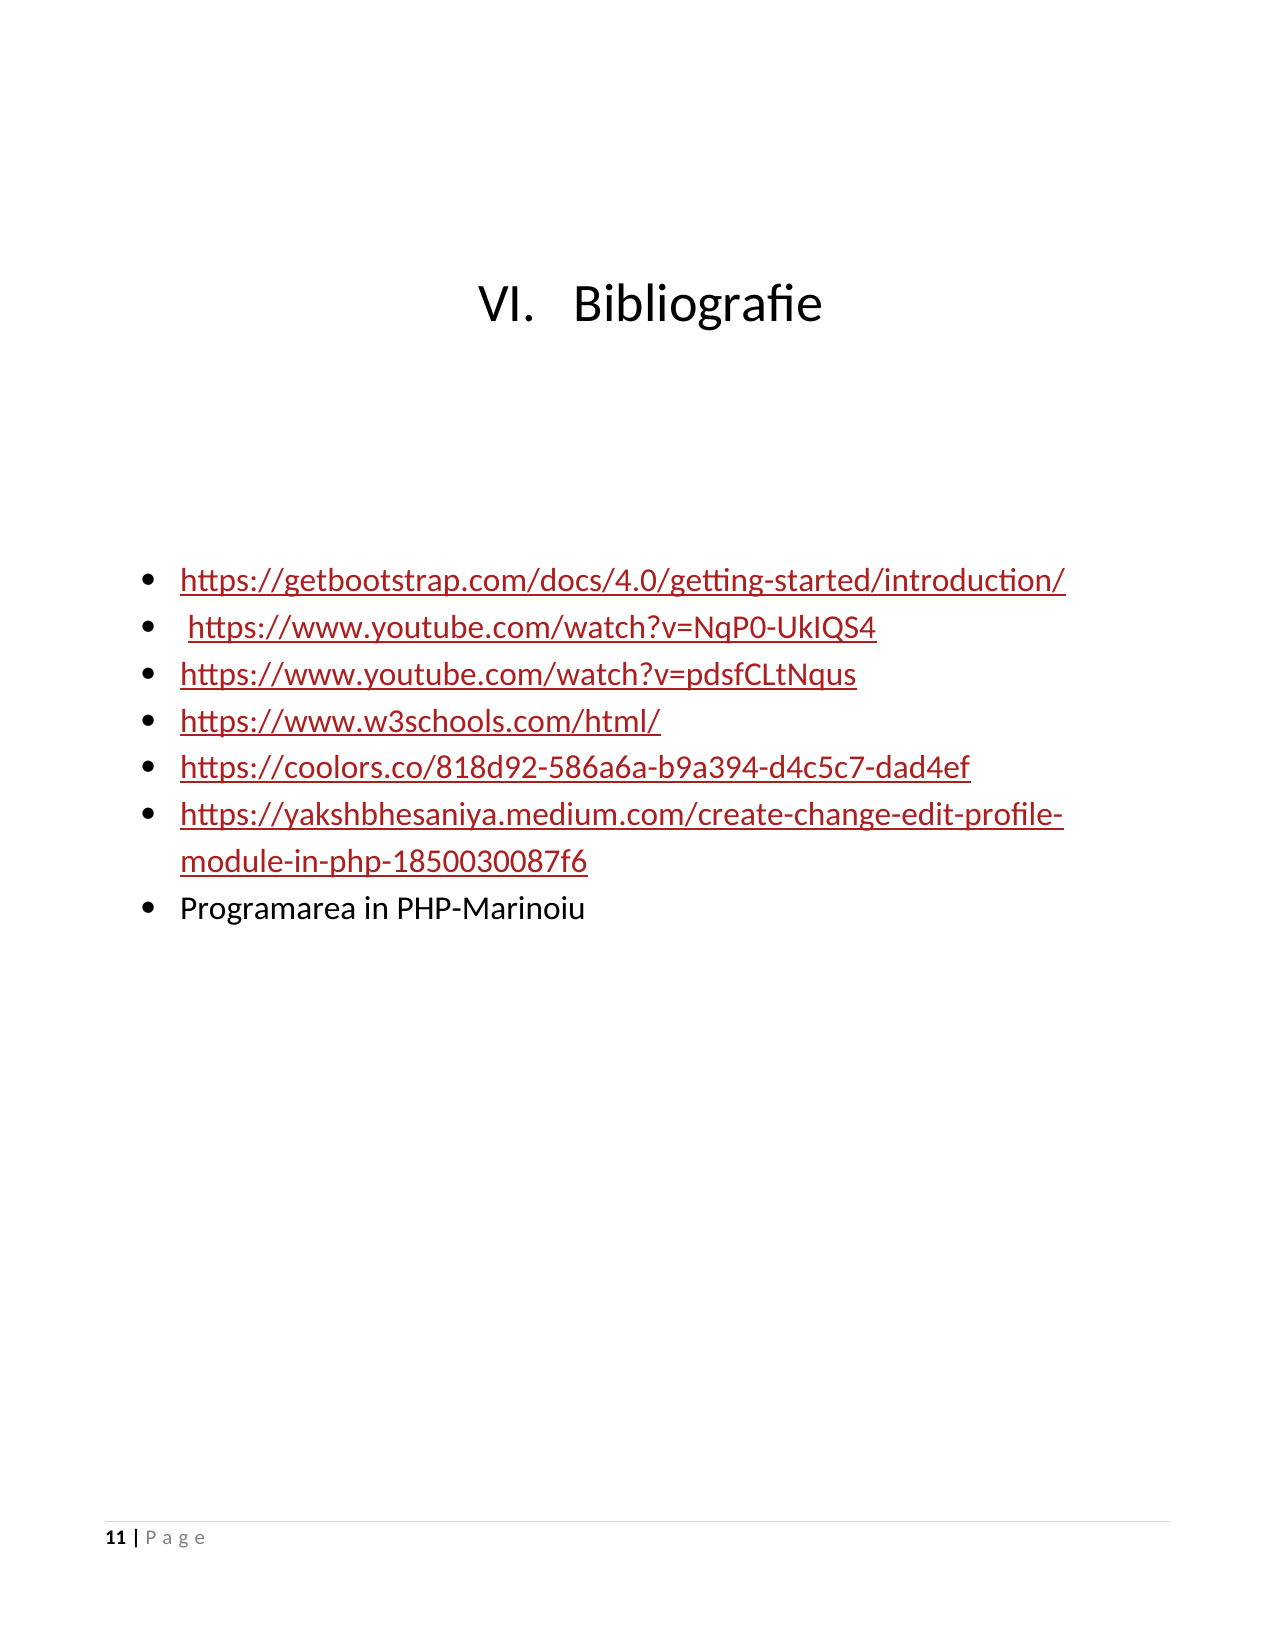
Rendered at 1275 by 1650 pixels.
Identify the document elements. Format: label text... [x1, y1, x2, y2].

list Programarea in PHP-Marinoiu [142, 887, 1170, 927]
list https://www.youtube.com/watch?v=NqP0-UkIQS4 [142, 606, 1170, 647]
list https://getbootstrap.com/docs/4.0/getting-started/introduction/ [142, 559, 1170, 600]
list https://www.youtube.com/watch?v=pdsfCLtNqus [142, 653, 1170, 694]
list https://www.w3schools.com/html/ [142, 700, 1170, 740]
list https://yakshbhesaniya.medium.com/create-change-edit-profile-module-in-php-1850030087f6 [142, 793, 1170, 881]
list Bibliografie [189, 269, 1170, 335]
list https://coolors.co/818d92-586a6a-b9a394-d4c5c7-dad4ef [142, 746, 1170, 787]
